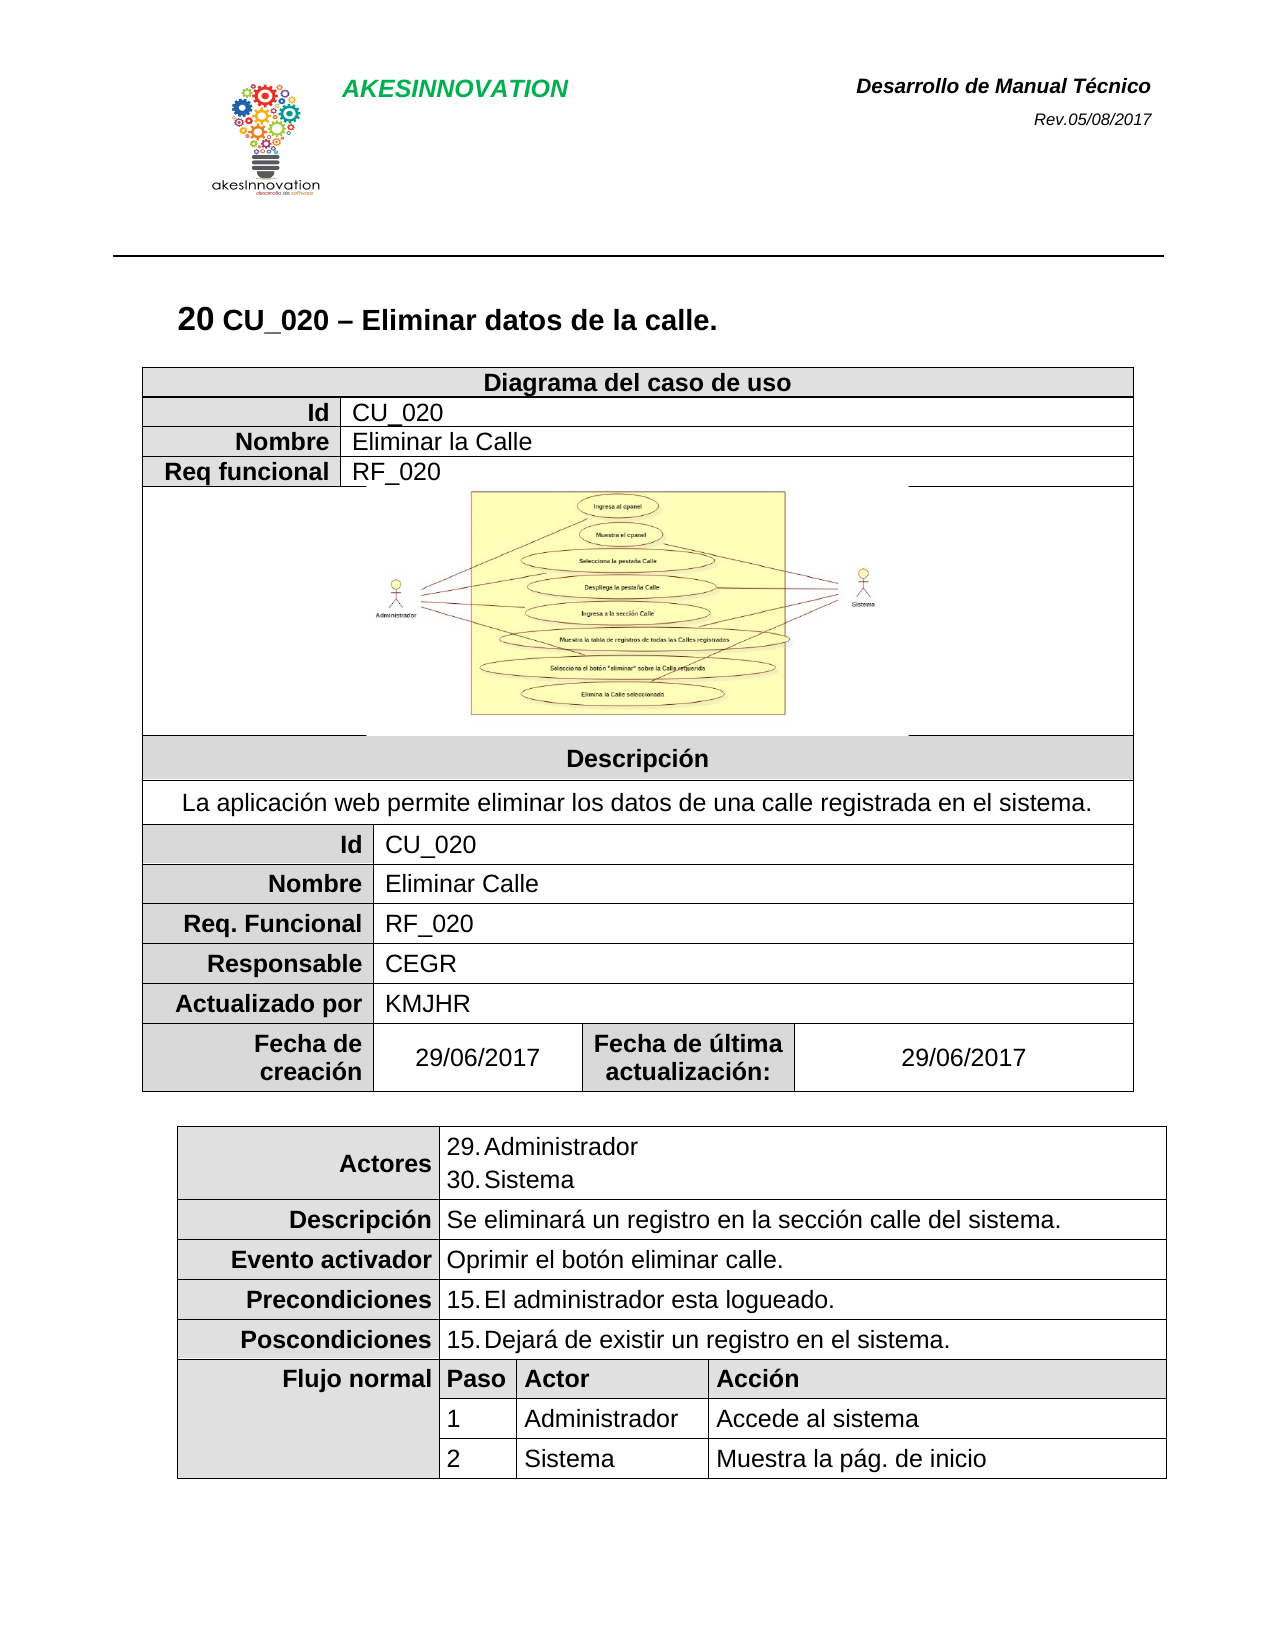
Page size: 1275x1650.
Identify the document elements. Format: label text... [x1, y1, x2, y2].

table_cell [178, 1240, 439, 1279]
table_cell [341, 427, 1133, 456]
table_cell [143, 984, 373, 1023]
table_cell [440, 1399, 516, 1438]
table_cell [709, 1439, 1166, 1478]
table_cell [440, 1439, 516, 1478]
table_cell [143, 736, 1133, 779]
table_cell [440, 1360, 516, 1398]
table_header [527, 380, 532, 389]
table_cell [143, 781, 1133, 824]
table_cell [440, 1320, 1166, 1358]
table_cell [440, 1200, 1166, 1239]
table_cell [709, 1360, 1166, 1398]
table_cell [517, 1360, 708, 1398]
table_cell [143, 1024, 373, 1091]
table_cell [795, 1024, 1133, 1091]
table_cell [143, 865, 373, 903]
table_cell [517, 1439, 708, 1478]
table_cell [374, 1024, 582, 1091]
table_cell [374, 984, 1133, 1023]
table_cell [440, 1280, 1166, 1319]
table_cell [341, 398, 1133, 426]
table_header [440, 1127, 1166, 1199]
picture [198, 73, 331, 227]
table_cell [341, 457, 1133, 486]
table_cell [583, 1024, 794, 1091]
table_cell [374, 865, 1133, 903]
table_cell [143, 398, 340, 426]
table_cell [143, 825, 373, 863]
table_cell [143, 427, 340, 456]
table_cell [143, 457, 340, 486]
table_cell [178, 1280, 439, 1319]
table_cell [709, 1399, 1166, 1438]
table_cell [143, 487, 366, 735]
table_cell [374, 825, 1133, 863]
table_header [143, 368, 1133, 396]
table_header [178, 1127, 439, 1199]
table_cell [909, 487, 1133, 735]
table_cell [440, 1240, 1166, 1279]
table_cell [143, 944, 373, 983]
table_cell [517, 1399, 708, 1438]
list CU_020 – Eliminar datos de la calle. [177, 299, 1098, 338]
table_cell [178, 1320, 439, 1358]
picture [366, 486, 909, 736]
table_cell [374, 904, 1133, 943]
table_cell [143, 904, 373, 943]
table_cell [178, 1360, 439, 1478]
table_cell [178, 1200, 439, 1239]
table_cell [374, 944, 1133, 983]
